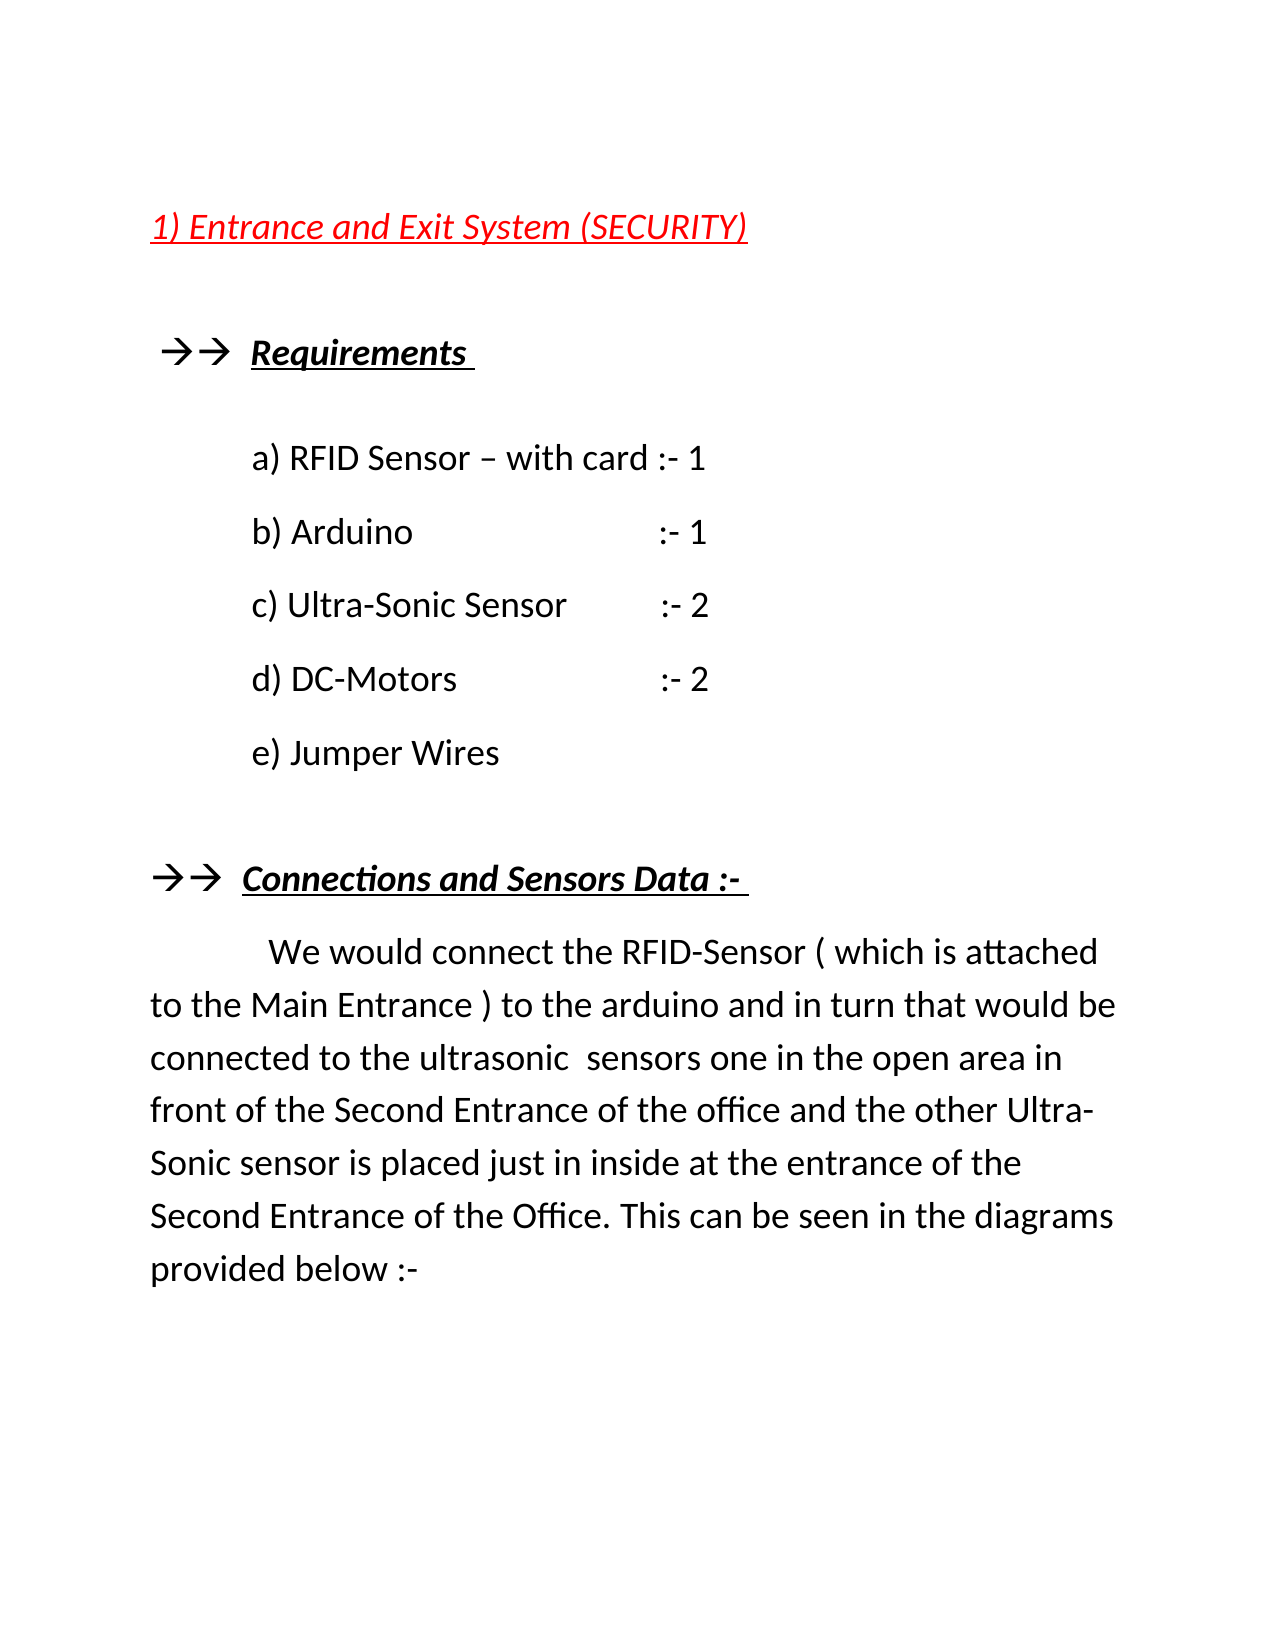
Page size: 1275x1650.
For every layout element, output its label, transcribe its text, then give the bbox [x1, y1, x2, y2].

text e) Jumper Wires [150, 728, 1125, 774]
text We would connect the RFID-Sensor ( which is attached to the Main Entrance ) to the arduino and in turn that would be connected to the ultrasonic sensors one in the open area in front of the Second Entrance of the office and the other Ultra-Sonic sensor is placed just in inside at the entrance of the Second Entrance of the Office. This can be seen in the diagrams provided below :- [150, 928, 1125, 1290]
text Connections and Sensors Data :- [150, 802, 1125, 901]
text Requirements a) RFID Sensor – with card :- 1 [150, 276, 1125, 480]
text b) Arduino :- 1 [150, 508, 1125, 554]
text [150, 150, 1125, 248]
text c) Ultra-Sonic Sensor :- 2 [150, 581, 1125, 627]
text d) DC-Motors :- 2 [150, 655, 1125, 701]
